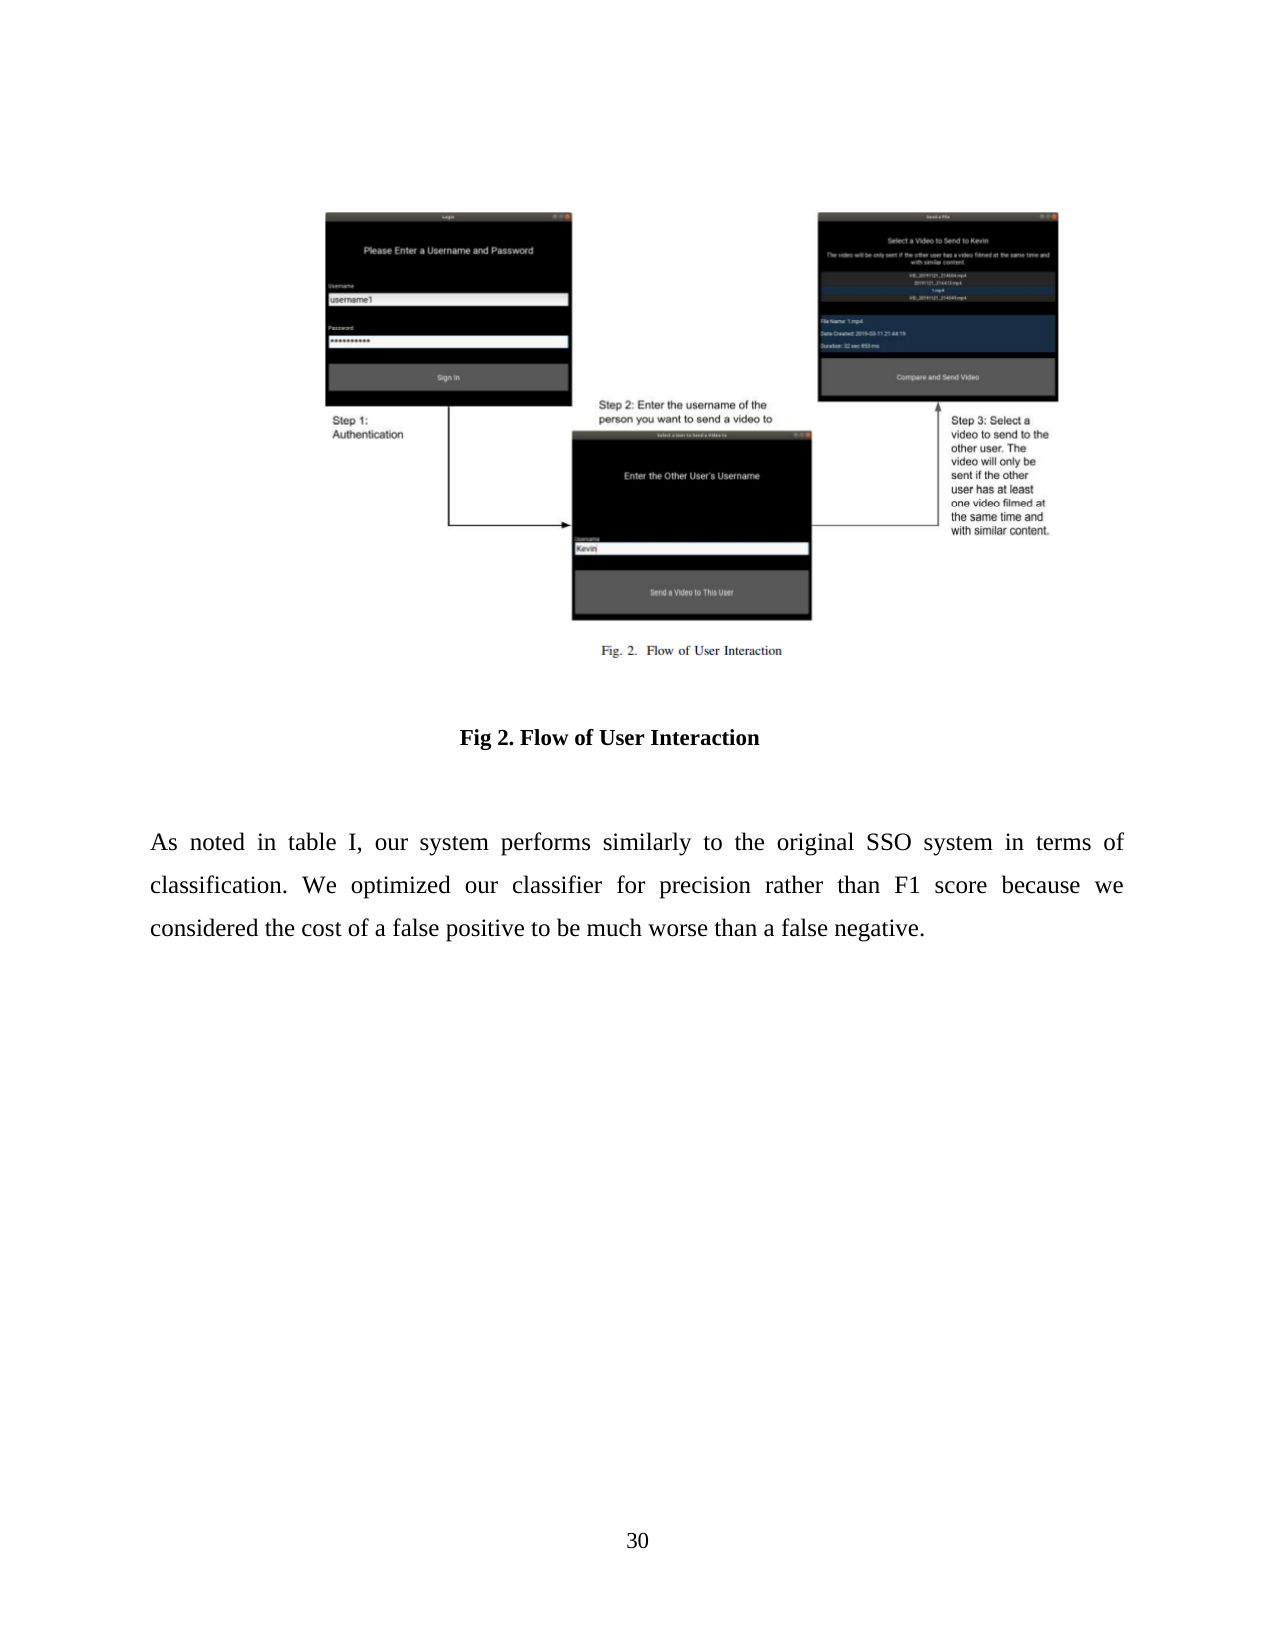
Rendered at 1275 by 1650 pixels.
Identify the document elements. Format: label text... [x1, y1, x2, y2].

subtitle Fig 2. Flow of User Interaction [386, 724, 834, 750]
picture [225, 150, 1200, 682]
text As noted in table I, our system performs similarly to the original SSO system in terms of classification. We optimized our classifier for precision rather than F1 score because we considered the cost of a false positive to be much worse than a false negative. [150, 827, 1125, 942]
